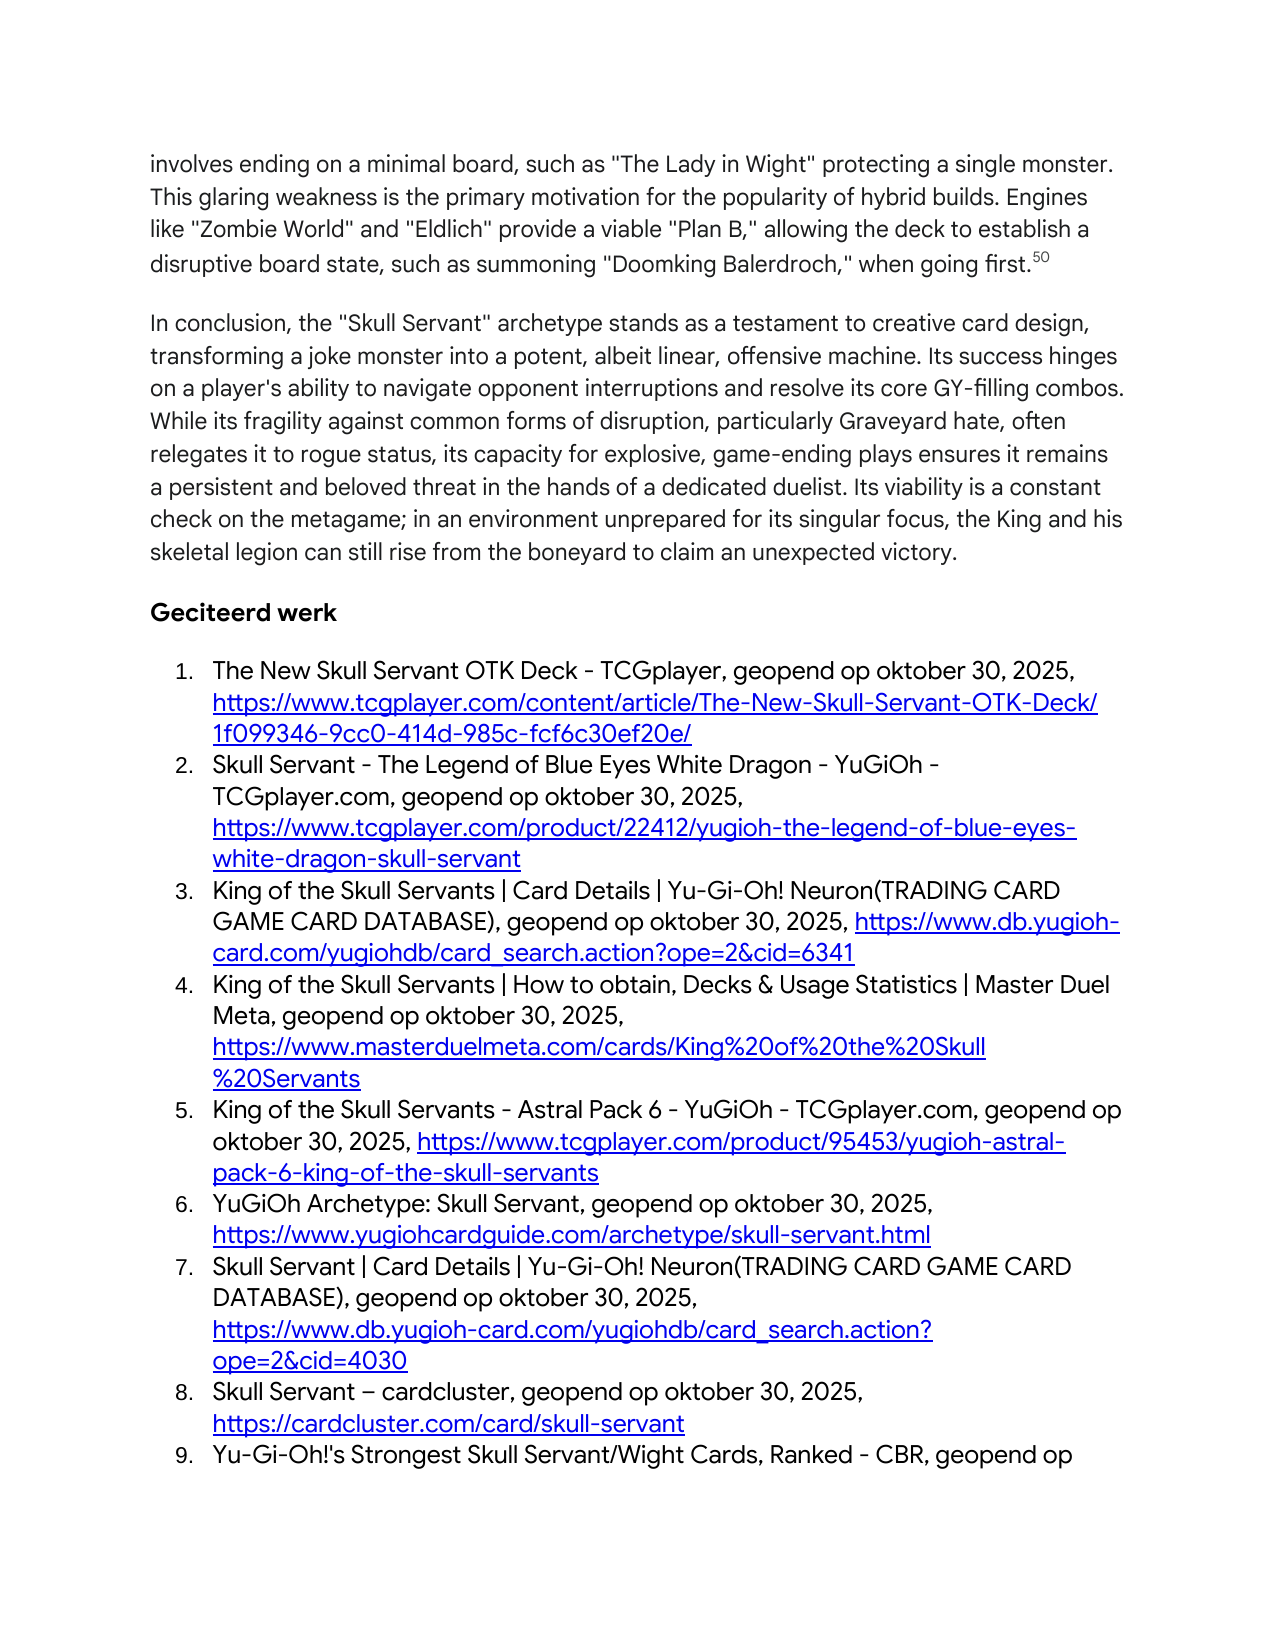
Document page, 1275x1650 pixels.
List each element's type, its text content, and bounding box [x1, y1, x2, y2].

list Skull Servant - The Legend of Blue Eyes White Dragon - YuGiOh - TCGplayer.com, geopend op oktober 30, 2025, https://www.tcgplayer.com/product/22412/yugioh-the-legend-of-blue-eyes-white-dragon-skull-servant [175, 749, 1125, 875]
list Skull Servant | Card Details | Yu-Gi-Oh! Neuron(TRADING CARD GAME CARD DATABASE), geopend op oktober 30, 2025, https://www.db.yugioh-card.com/yugiohdb/card_search.action?ope=2&cid=4030 [175, 1251, 1125, 1377]
list King of the Skull Servants | Card Details | Yu-Gi-Oh! Neuron(TRADING CARD GAME CARD DATABASE), geopend op oktober 30, 2025, https://www.db.yugioh-card.com/yugiohdb/card_search.action?ope=2&cid=6341 [175, 875, 1125, 969]
list King of the Skull Servants | How to obtain, Decks & Usage Statistics | Master Duel Meta, geopend op oktober 30, 2025, https://www.masterduelmeta.com/cards/King%20of%20the%20Skull%20Servants [175, 969, 1125, 1094]
list YuGiOh Archetype: Skull Servant, geopend op oktober 30, 2025, https://www.yugiohcardguide.com/archetype/skull-servant.html [175, 1188, 1125, 1251]
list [175, 1439, 1125, 1471]
subtitle Geciteerd werk [150, 597, 1125, 629]
text In conclusion, the "Skull Servant" archetype stands as a testament to creative card design, transforming a joke monster into a potent, albeit linear, offensive machine. Its success hinges on a player's ability to navigate opponent interruptions and resolve its core GY-filling combos. While its fragility against common forms of disruption, particularly Graveyard hate, often relegates it to rogue status, its capacity for explosive, game-ending plays ensures it remains a persistent and beloved threat in the hands of a dedicated duelist. Its viability is a constant check on the metagame; in an environment unprepared for its singular focus, the King and his skeletal legion can still rise from the boneyard to claim an unexpected victory. [150, 309, 1125, 567]
list Skull Servant – cardcluster, geopend op oktober 30, 2025, https://cardcluster.com/card/skull-servant [175, 1377, 1125, 1439]
list King of the Skull Servants - Astral Pack 6 - YuGiOh - TCGplayer.com, geopend op oktober 30, 2025, https://www.tcgplayer.com/product/95453/yugioh-astral-pack-6-king-of-the-skull-servants [175, 1094, 1125, 1188]
list The New Skull Servant OTK Deck - TCGplayer, geopend op oktober 30, 2025, https://www.tcgplayer.com/content/article/The-New-Skull-Servant-OTK-Deck/1f099346-9cc0-414d-985c-fcf6c30ef20e/ [175, 655, 1125, 749]
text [150, 150, 1125, 280]
